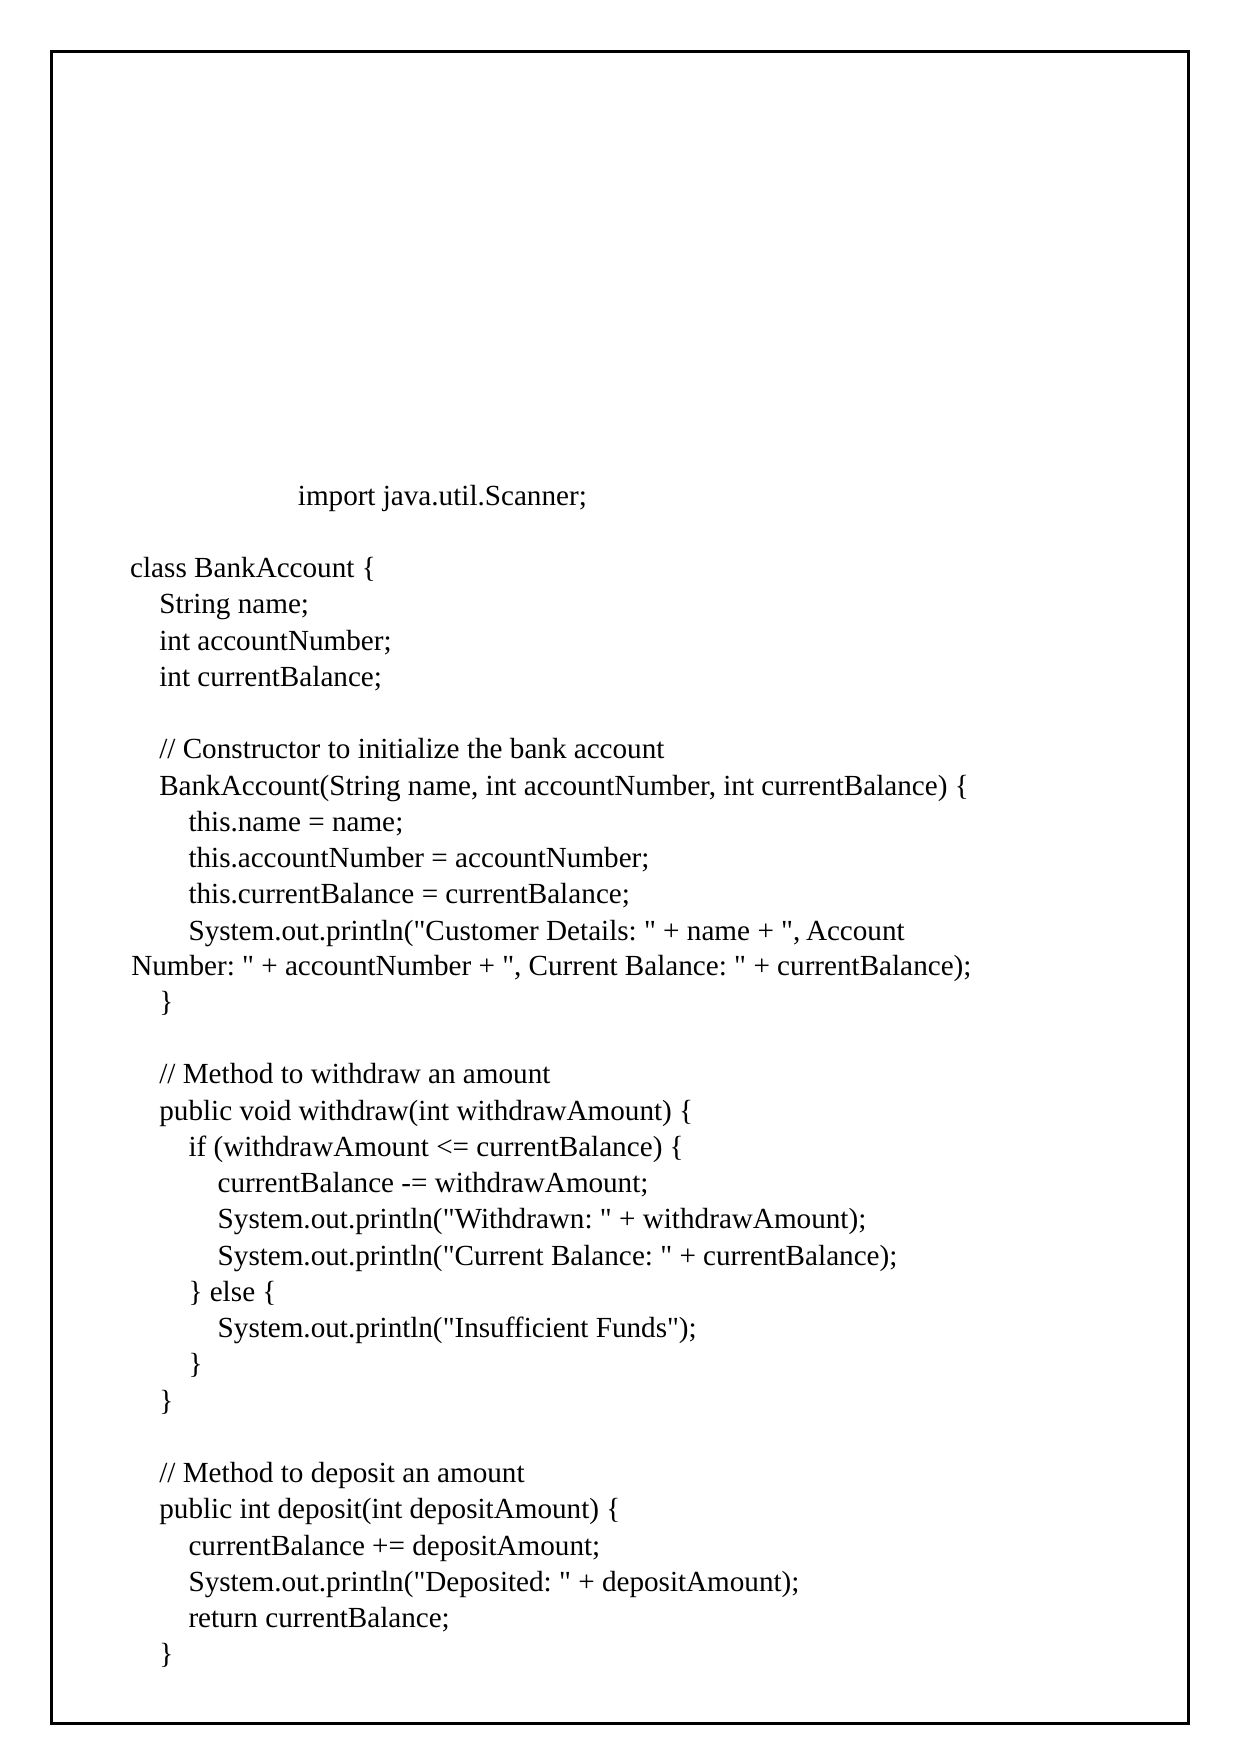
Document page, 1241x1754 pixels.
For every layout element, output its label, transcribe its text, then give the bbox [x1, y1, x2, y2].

text System.out.println("Insufficient Funds"); [130, 1310, 975, 1344]
text public void withdraw(int withdrawAmount) { [130, 1093, 975, 1126]
text } [130, 1346, 975, 1380]
text } [130, 1383, 975, 1416]
text BankAccount(String name, int accountNumber, int currentBalance) { [130, 768, 975, 801]
text import java.util.Scanner; [130, 478, 975, 511]
text if (withdrawAmount <= currentBalance) { [130, 1129, 975, 1162]
text int accountNumber; [130, 623, 975, 656]
text currentBalance -= withdrawAmount; [130, 1165, 975, 1199]
text currentBalance += depositAmount; [130, 1528, 975, 1561]
text this.currentBalance = currentBalance; [130, 877, 975, 910]
text return currentBalance; [130, 1600, 975, 1634]
text public int deposit(int depositAmount) { [130, 1491, 975, 1525]
text // Method to deposit an amount [130, 1455, 975, 1489]
text } [130, 1636, 975, 1670]
text int currentBalance; [130, 659, 975, 693]
text System.out.println("Deposited: " + depositAmount); [130, 1564, 975, 1597]
text this.accountNumber = accountNumber; [130, 840, 975, 874]
text // Method to withdraw an amount [130, 1056, 975, 1090]
text } [130, 984, 975, 1017]
text } else { [130, 1274, 975, 1307]
text class BankAccount { [130, 550, 975, 584]
text String name; [130, 587, 975, 620]
text this.name = name; [130, 804, 975, 838]
text System.out.println("Withdrawn: " + withdrawAmount); [130, 1201, 975, 1235]
text System.out.println("Customer Details: " + name + ", Account Number: " + accountNumber + ", Current Balance: " + currentBalance); [130, 913, 975, 981]
text System.out.println("Current Balance: " + currentBalance); [130, 1238, 975, 1271]
text // Constructor to initialize the bank account [130, 732, 975, 765]
